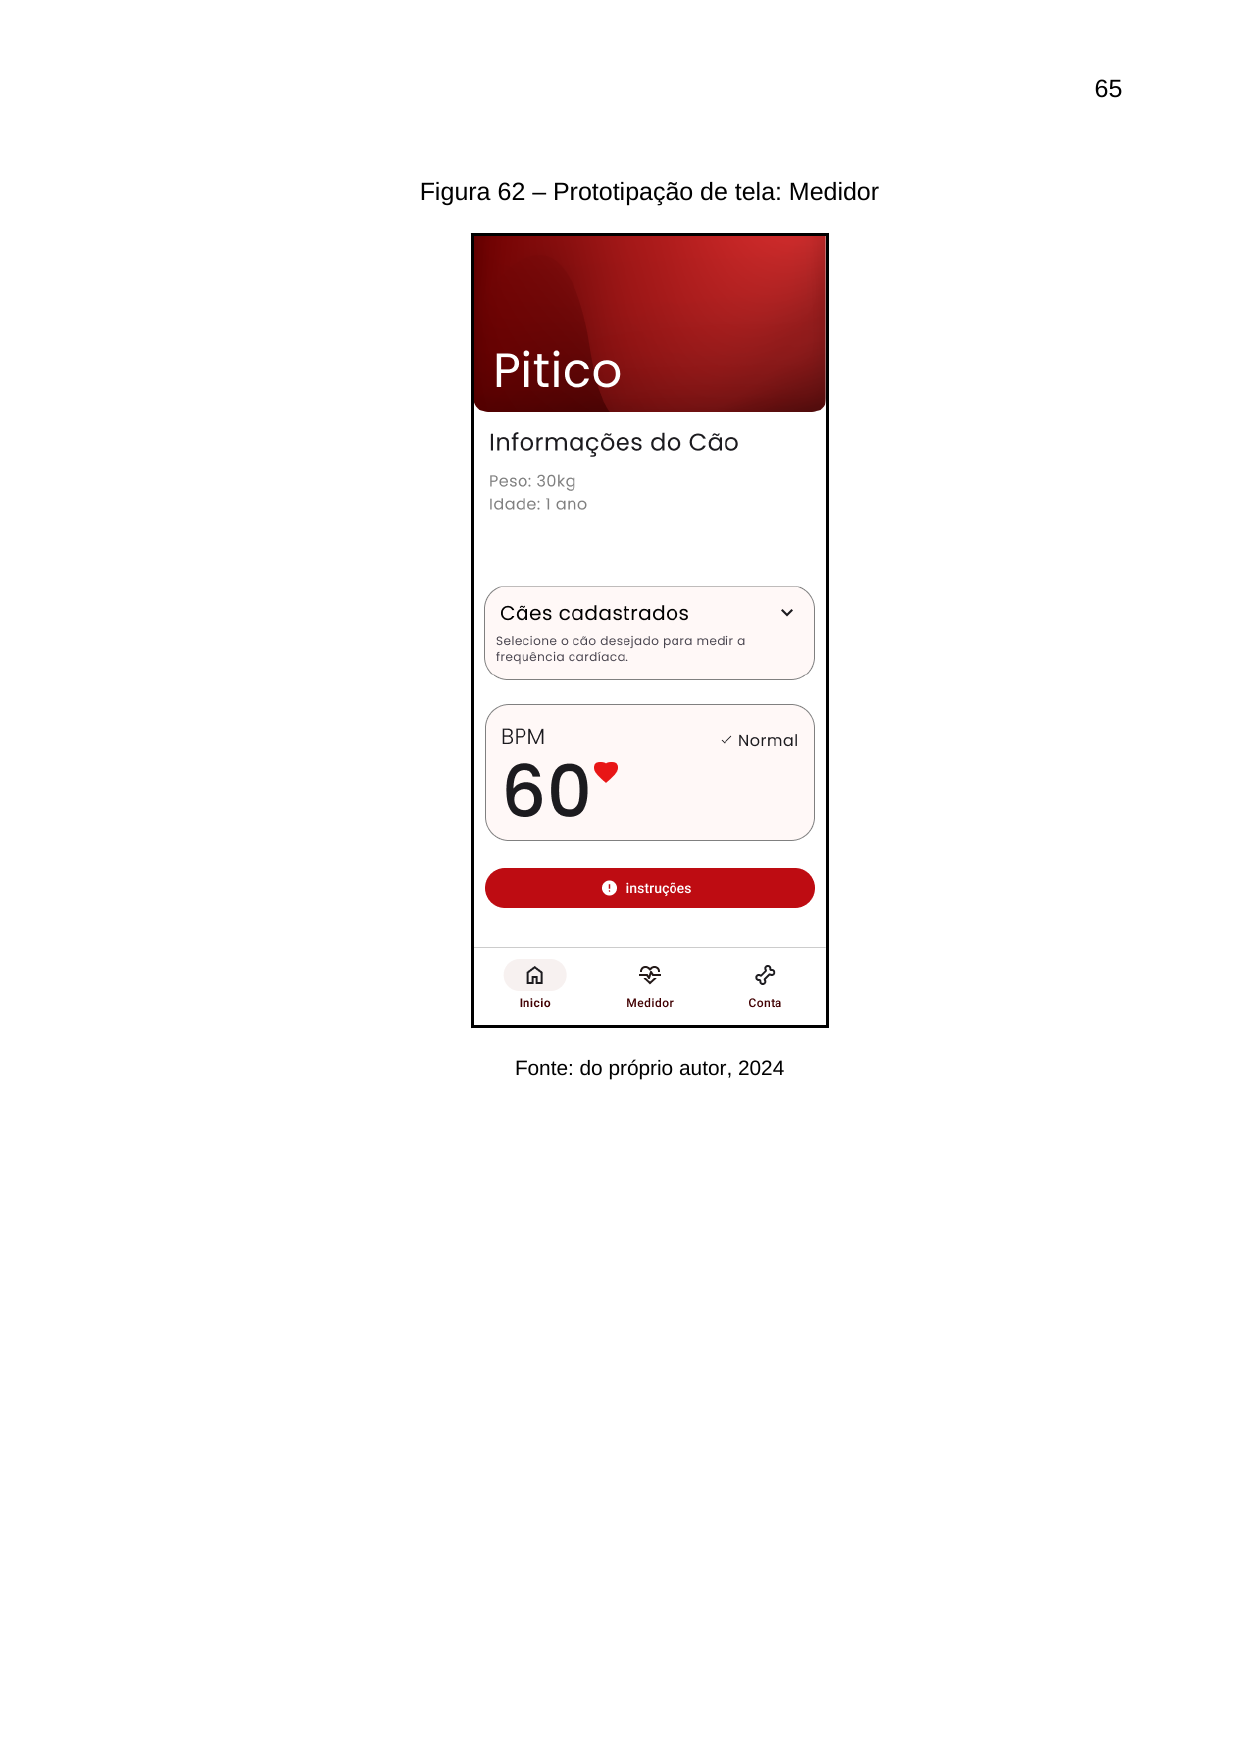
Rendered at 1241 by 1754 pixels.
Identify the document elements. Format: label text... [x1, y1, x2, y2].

picture [474, 236, 826, 1025]
text Figura 62 – Prototipação de tela: Medidor [177, 177, 1122, 206]
text Fonte: do próprio autor, 2024 [177, 1055, 1122, 1079]
